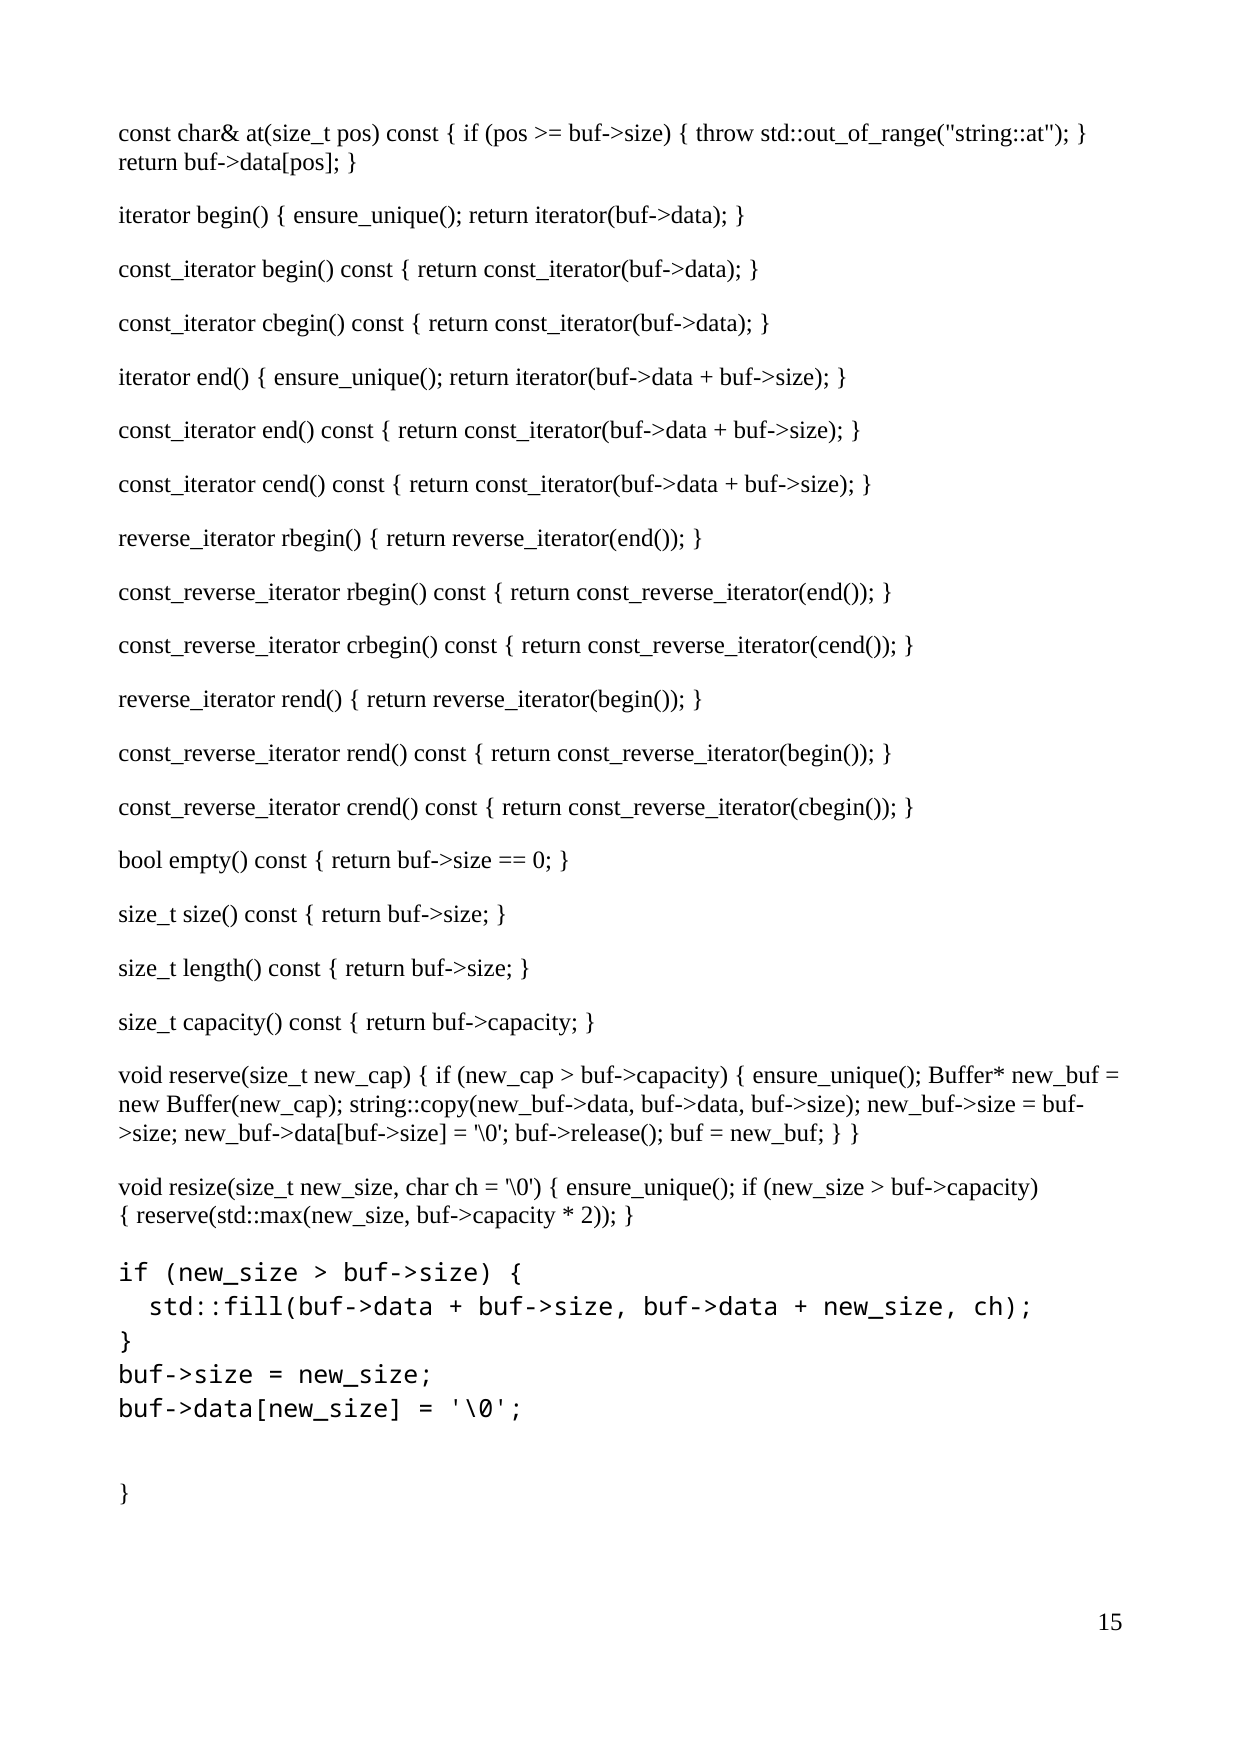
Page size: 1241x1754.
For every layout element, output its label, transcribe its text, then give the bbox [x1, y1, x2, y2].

text iterator end() { ensure_unique(); return iterator(buf->data + buf->size); } [118, 362, 1122, 391]
text const_iterator cbegin() const { return const_iterator(buf->data); } [118, 308, 1122, 337]
text size_t size() const { return buf->size; } [118, 899, 1122, 928]
text const_iterator begin() const { return const_iterator(buf->data); } [118, 254, 1122, 283]
text const_reverse_iterator rend() const { return const_reverse_iterator(begin()); } [118, 738, 1122, 767]
text bool empty() const { return buf->size == 0; } [118, 846, 1122, 874]
text reverse_iterator rbegin() { return reverse_iterator(end()); } [118, 523, 1122, 552]
text if (new_size > buf->size) { std::fill(buf->data + buf->size, buf->data + new_size, ch); } buf->size = new_size; buf->data[new_size] = '\0'; [118, 1254, 1122, 1453]
text const_reverse_iterator crend() const { return const_reverse_iterator(cbegin()); } [118, 792, 1122, 821]
text size_t capacity() const { return buf->capacity; } [118, 1007, 1122, 1036]
text void resize(size_t new_size, char ch = '\0') { ensure_unique(); if (new_size > buf->capacity) { reserve(std::max(new_size, buf->capacity * 2)); } [118, 1172, 1122, 1229]
text const_reverse_iterator crbegin() const { return const_reverse_iterator(cend()); } [118, 631, 1122, 659]
text const_iterator cend() const { return const_iterator(buf->data + buf->size); } [118, 469, 1122, 498]
text const char& at(size_t pos) const { if (pos >= buf->size) { throw std::out_of_range("string::at"); } return buf->data[pos]; } [118, 118, 1122, 176]
text size_t length() const { return buf->size; } [118, 953, 1122, 982]
text void reserve(size_t new_cap) { if (new_cap > buf->capacity) { ensure_unique(); Buffer* new_buf = new Buffer(new_cap); string::copy(new_buf->data, buf->data, buf->size); new_buf->size = buf->size; new_buf->data[buf->size] = '\0'; buf->release(); buf = new_buf; } } [118, 1061, 1122, 1147]
text const_reverse_iterator rbegin() const { return const_reverse_iterator(end()); } [118, 577, 1122, 606]
text const_iterator end() const { return const_iterator(buf->data + buf->size); } [118, 416, 1122, 444]
text reverse_iterator rend() { return reverse_iterator(begin()); } [118, 684, 1122, 713]
text } [118, 1478, 1122, 1507]
text iterator begin() { ensure_unique(); return iterator(buf->data); } [118, 201, 1122, 229]
